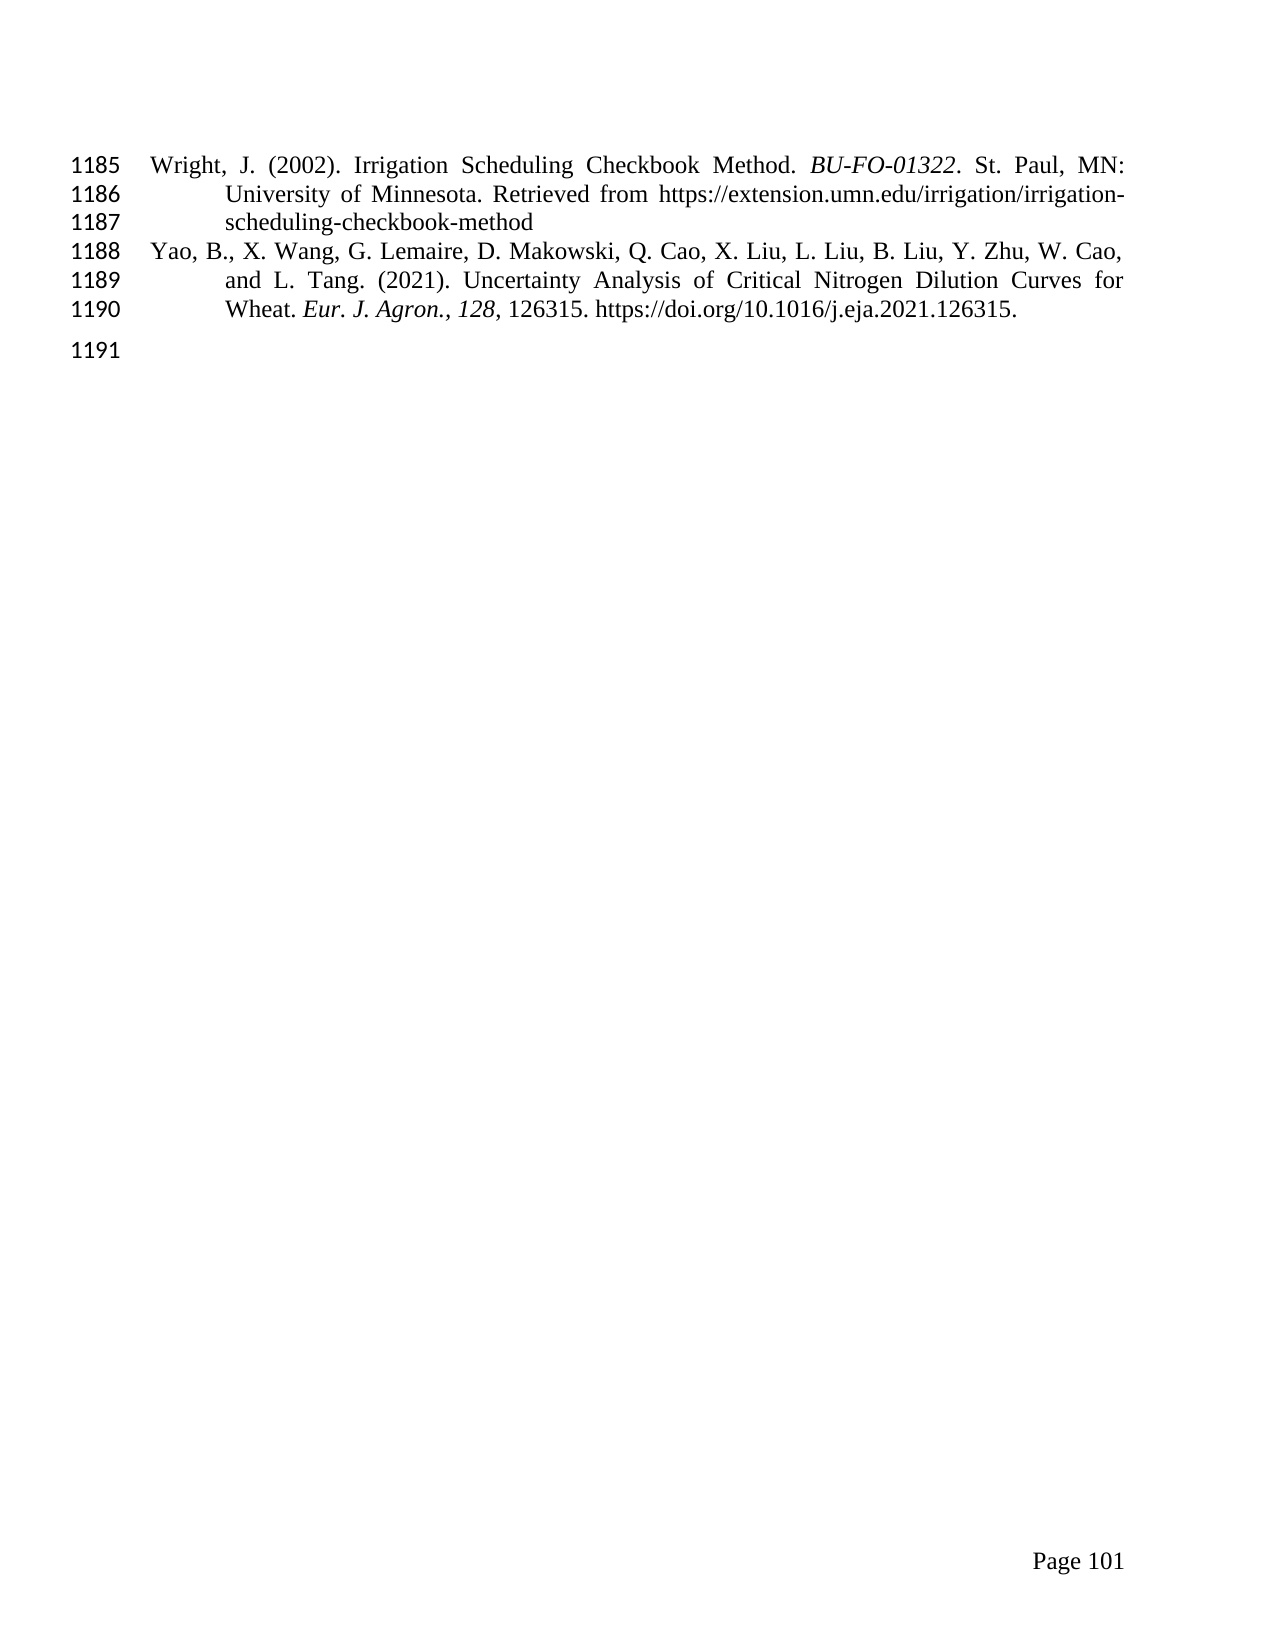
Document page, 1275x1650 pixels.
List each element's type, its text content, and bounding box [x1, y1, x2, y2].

text Yao, B., X. Wang, G. Lemaire, D. Makowski, Q. Cao, X. Liu, L. Liu, B. Liu, Y. Zhu, W. Cao, and L. Tang. (2021). Uncertainty Analysis of Critical Nitrogen Dilution Curves for Wheat. Eur. J. Agron., 128, 126315. https://doi.org/10.1016/j.eja.2021.126315. [150, 236, 1125, 322]
text Wright, J. (2002). Irrigation Scheduling Checkbook Method. BU-FO-01322. St. Paul, MN: University of Minnesota. Retrieved from https://extension.umn.edu/irrigation/irrigation-scheduling-checkbook-method [150, 150, 1125, 236]
